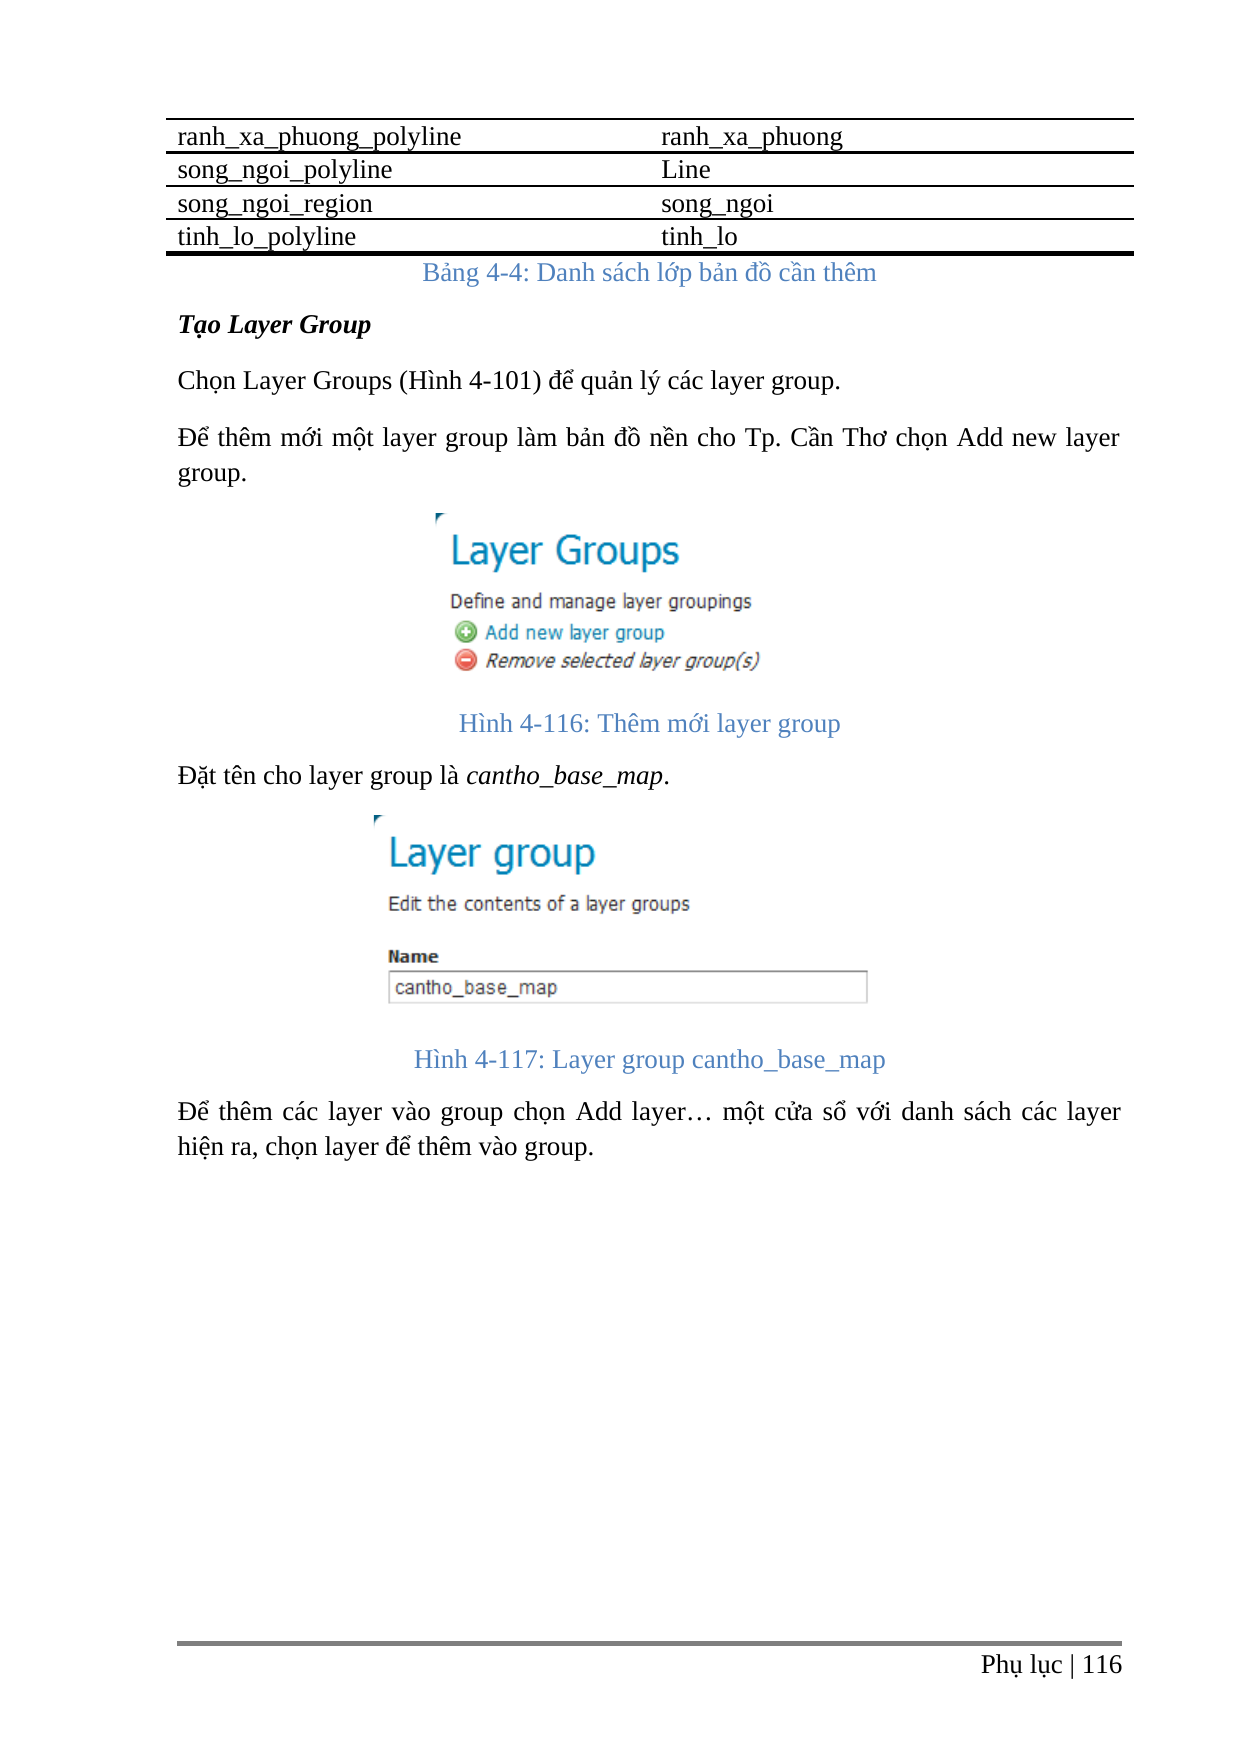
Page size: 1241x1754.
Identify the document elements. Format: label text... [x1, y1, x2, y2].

text Đặt tên cho layer group là cantho_base_map. [177, 759, 1122, 790]
table_cell Line [650, 154, 1133, 184]
text Tạo Layer Group [177, 308, 1122, 339]
picture [373, 815, 926, 1018]
table_cell song_ngoi_region [166, 187, 650, 218]
picture [435, 513, 864, 682]
table_cell tinh_lo_polyline [166, 220, 650, 251]
text Để thêm mới một layer group làm bản đồ nền cho Tp. Cần Thơ chọn Add new layer group. [177, 421, 1122, 488]
text Để thêm các layer vào group chọn Add layer… một cửa sổ với danh sách các layer hiện ra, chọn layer để thêm vào group. [177, 1095, 1122, 1162]
table_cell song_ngoi_polyline [166, 154, 650, 184]
table_cell ranh_xa_phuong_polyline [166, 120, 650, 151]
table_cell tinh_lo [650, 220, 1133, 251]
table_cell song_ngoi [650, 187, 1133, 218]
table_cell ranh_xa_phuong [650, 120, 1133, 151]
